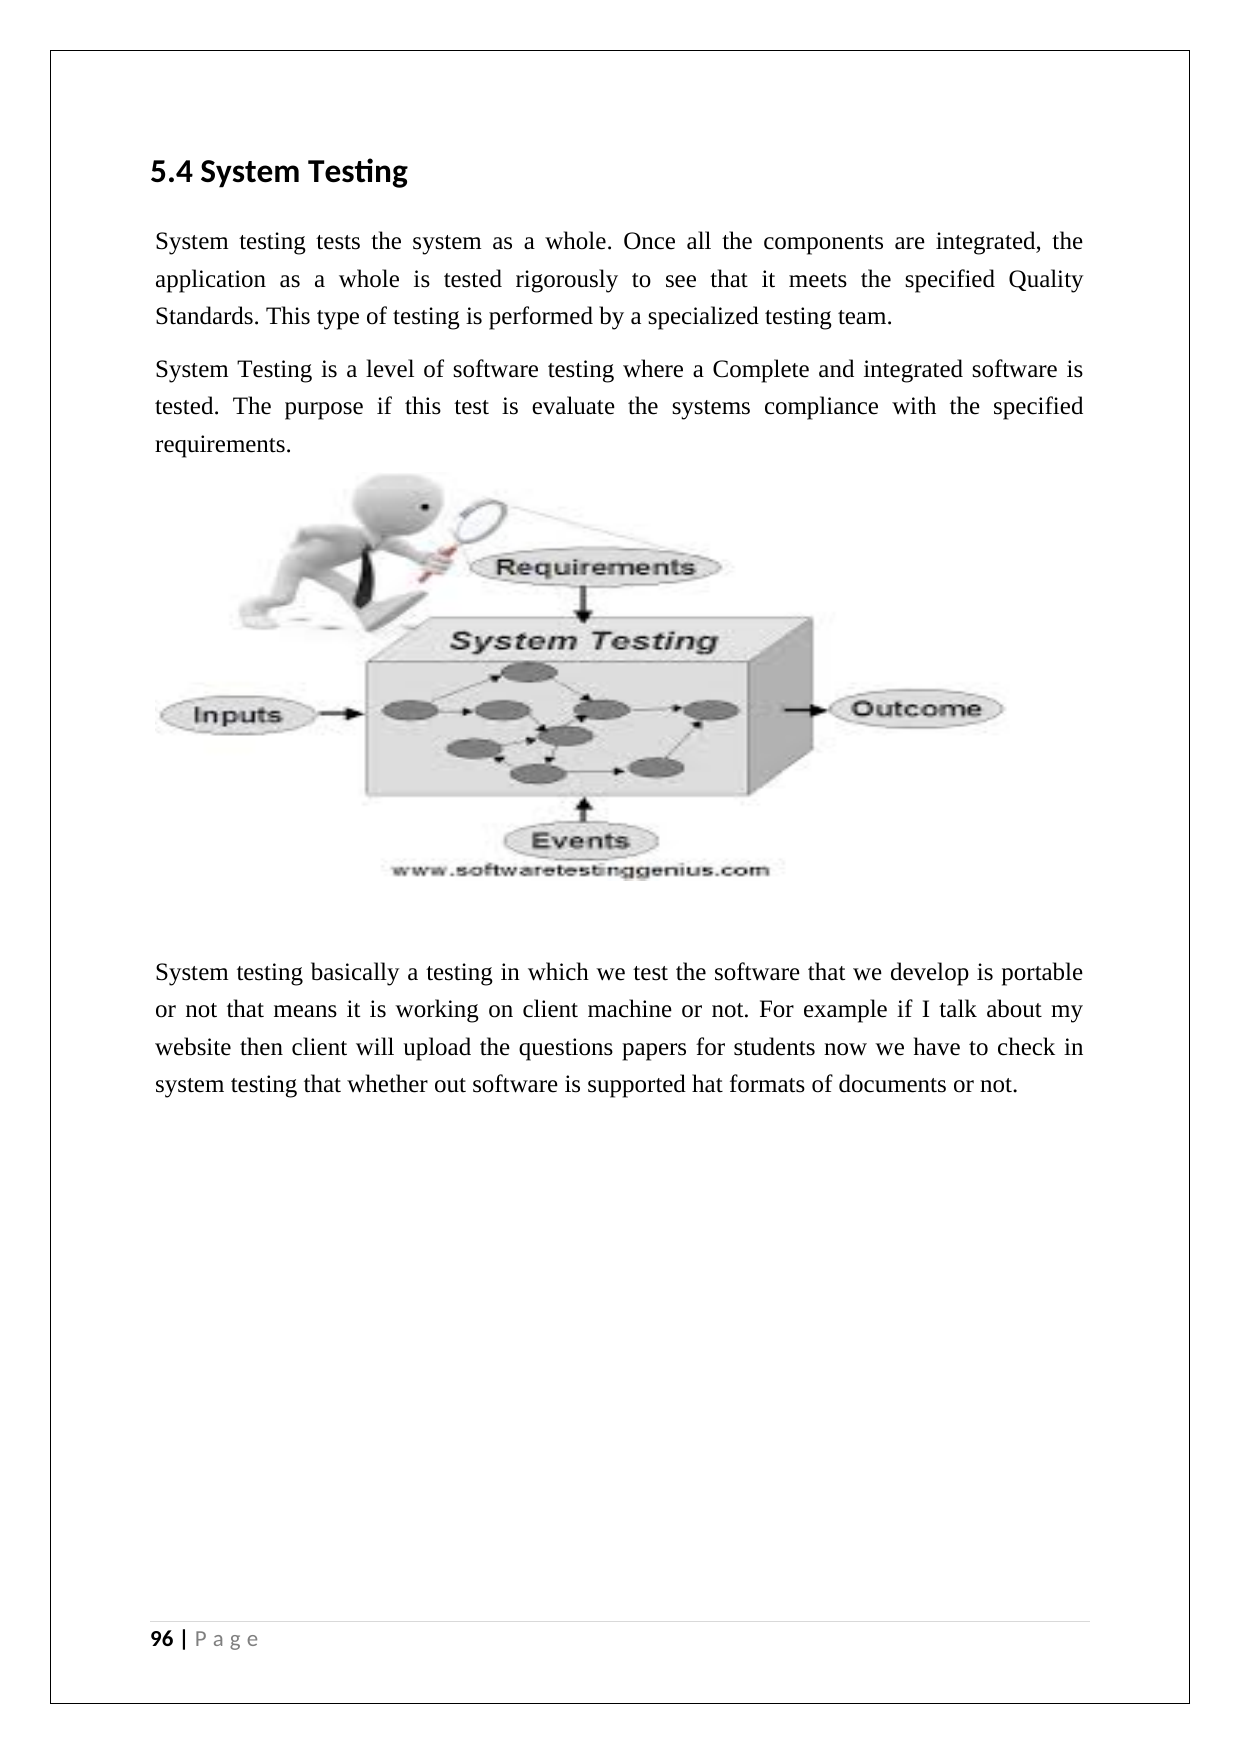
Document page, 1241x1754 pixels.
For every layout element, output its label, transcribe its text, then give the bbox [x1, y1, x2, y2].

text System testing tests the system as a whole. Once all the components are integrated, the application as a whole is tested rigorously to see that it meets the specified Quality Standards. This type of testing is performed by a specialized testing team. [155, 218, 1085, 330]
text 5.4 System Testing [150, 150, 1090, 191]
picture [155, 472, 1010, 881]
text System testing basically a testing in which we test the software that we develop is portable or not that means it is working on client machine or not. For example if I talk about my website then client will upload the questions papers for students now we have to check in system testing that whether out software is supported hat formats of documents or not. [155, 948, 1085, 1098]
text System Testing is a level of software testing where a Complete and integrated software is tested. The purpose if this test is evaluate the systems compliance with the specified requirements. [155, 345, 1085, 458]
